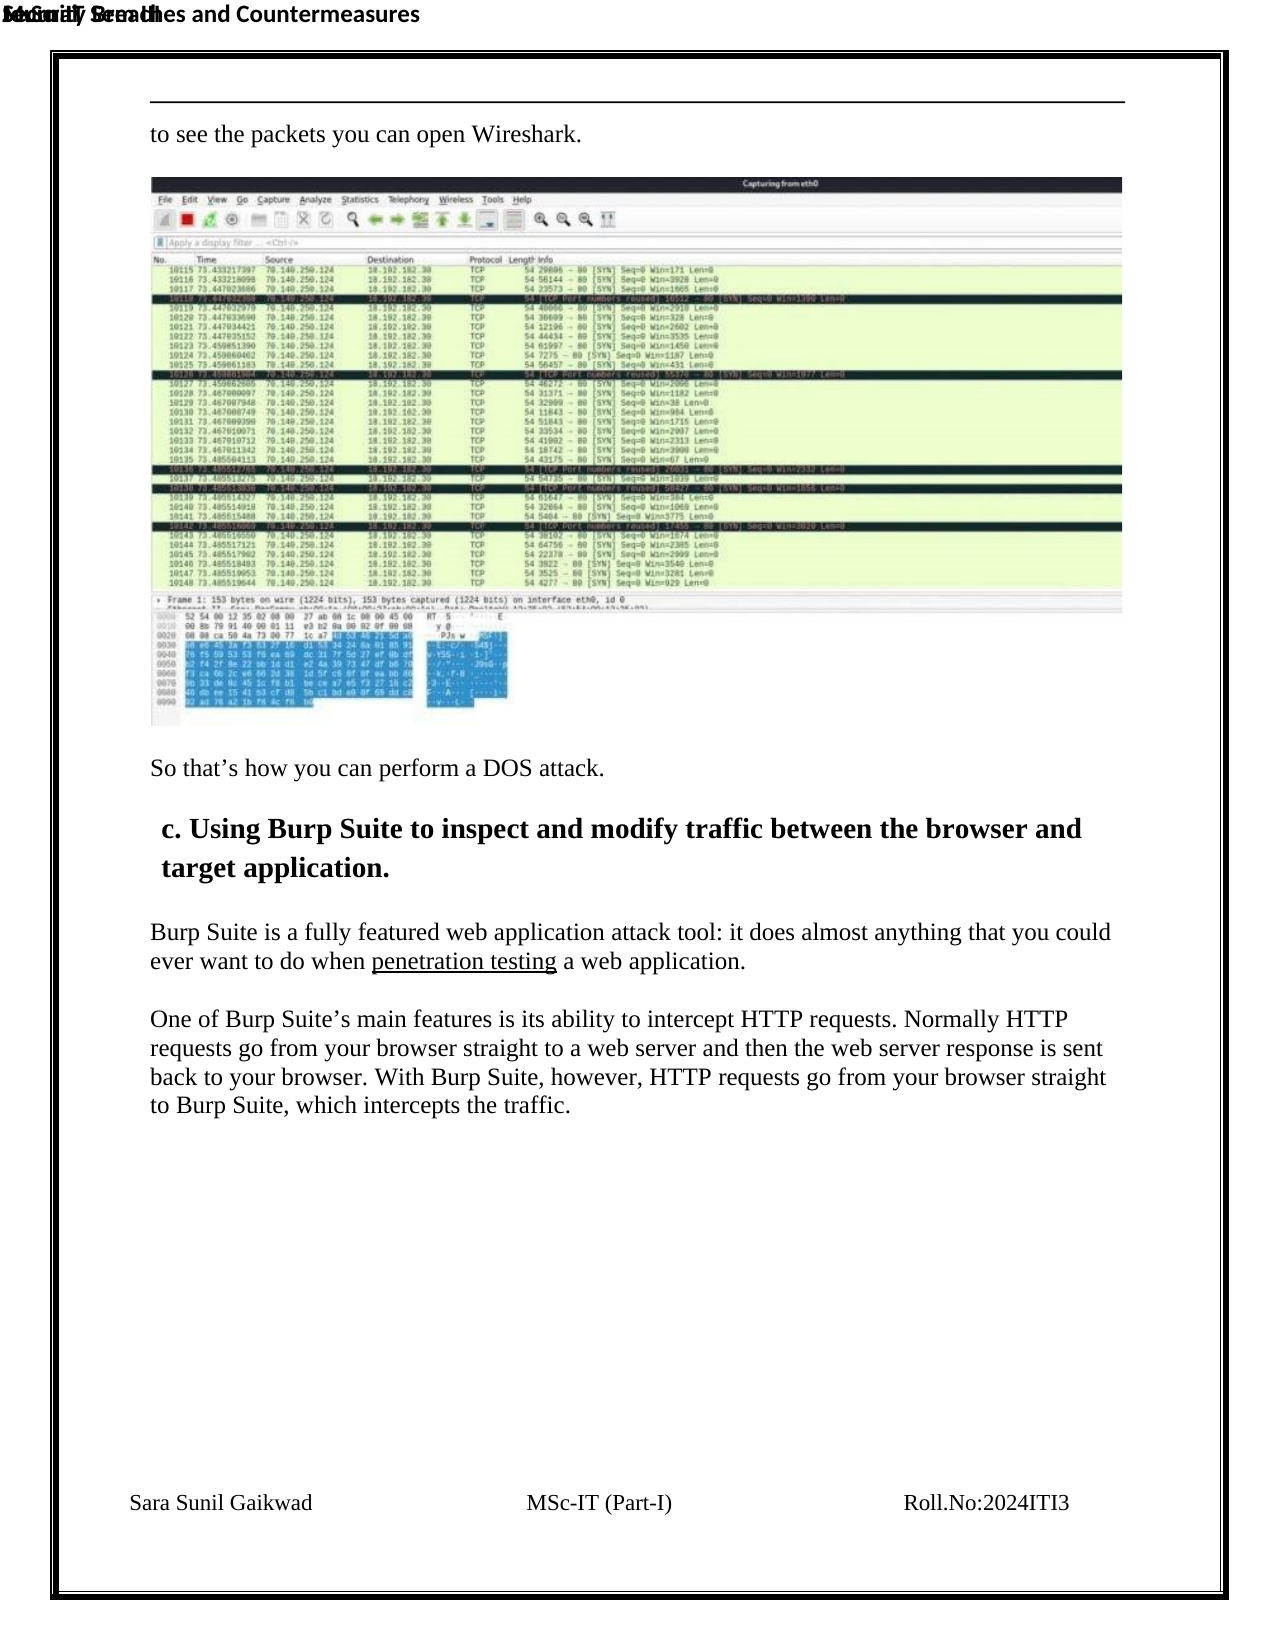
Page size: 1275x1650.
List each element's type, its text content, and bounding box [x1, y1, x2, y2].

text So that’s how you can perform a DOS attack. [150, 753, 1220, 782]
text to see the packets you can open Wireshark. [150, 119, 1220, 148]
text Burp Suite is a fully featured web application attack tool: it does almost anything that you could ever want to do when penetration testing a web application. [150, 917, 1112, 975]
text One of Burp Suite’s main features is its ability to intercept HTTP requests. Normally HTTP requests go from your browser straight to a web server and then the web server response is sent back to your browser. With Burp Suite, however, HTTP requests go from your browser straight to Burp Suite, which intercepts the traffic. [150, 1004, 1107, 1119]
subtitle Using Burp Suite to inspect and modify traffic between the browser and target application. [161, 811, 1083, 883]
picture [150, 177, 1123, 726]
